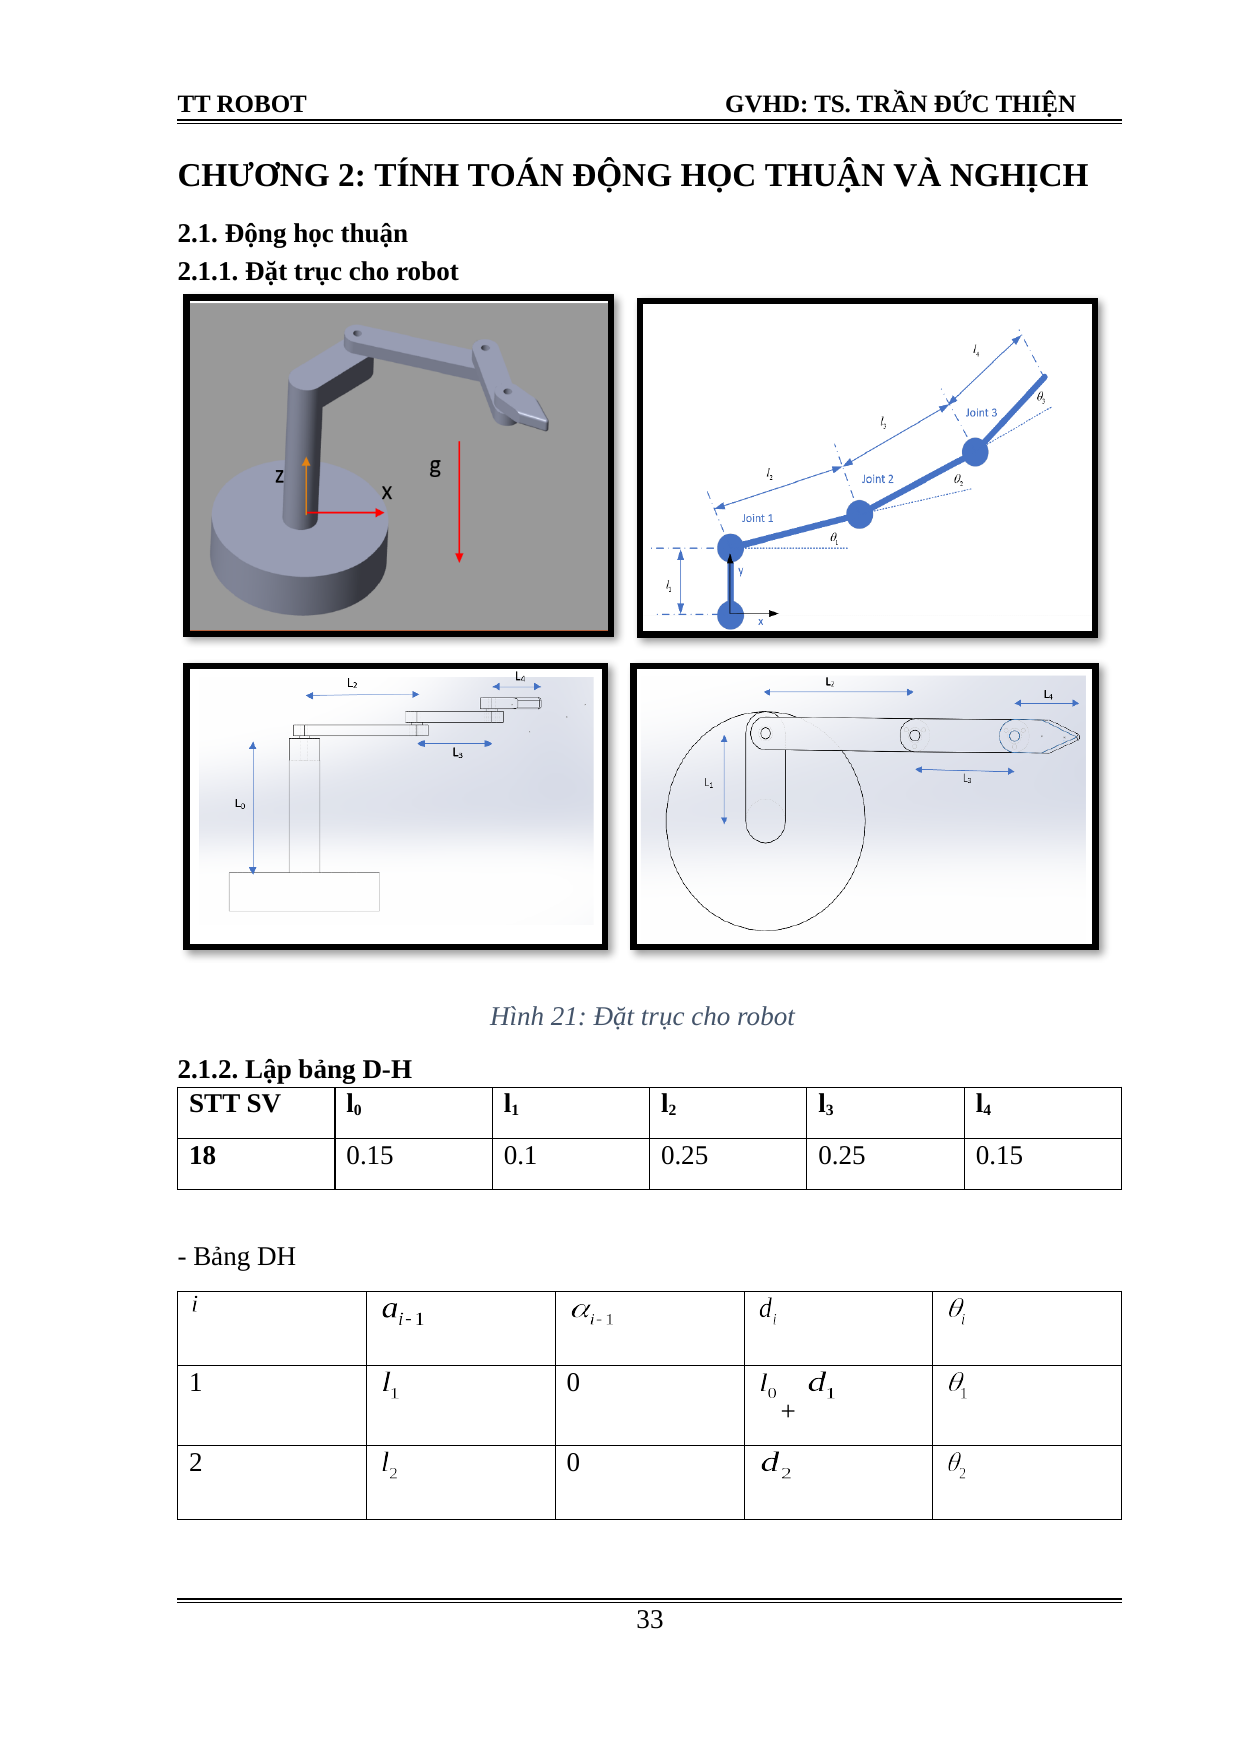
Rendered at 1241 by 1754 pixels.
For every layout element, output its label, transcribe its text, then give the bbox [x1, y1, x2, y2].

subtitle CHƯƠNG 2: TÍNH TOÁN ĐỘNG HỌC THUẬN VÀ NGHỊCH [177, 155, 1122, 194]
picture [643, 304, 1092, 631]
table_header l4 [965, 1088, 1121, 1138]
picture [190, 669, 602, 944]
table_cell 0 [556, 1446, 744, 1519]
table_cell [367, 1366, 555, 1445]
table_cell [933, 1446, 1121, 1519]
table_header [178, 1292, 366, 1365]
table_header STT SV [178, 1088, 334, 1138]
table_header l0 [336, 1088, 492, 1138]
table_cell 0 [556, 1366, 744, 1445]
subtitle 2.1. Động học thuận [177, 217, 1122, 248]
table_header [933, 1292, 1121, 1365]
table_cell 1 [178, 1366, 366, 1445]
table_header [556, 1292, 744, 1365]
table_header [745, 1292, 932, 1365]
subtitle 2.1.1. Đặt trục cho robot [177, 255, 1122, 286]
table_header [367, 1292, 555, 1365]
table_cell [933, 1366, 1121, 1445]
table_cell 0.25 [807, 1139, 964, 1189]
table_cell 0.1 [493, 1139, 649, 1189]
table_header l3 [807, 1088, 964, 1138]
picture [637, 669, 1092, 944]
table_cell 2 [178, 1446, 366, 1519]
text - Bảng DH [177, 1240, 1122, 1271]
table_header l2 [650, 1088, 806, 1138]
table_cell 18 [178, 1139, 334, 1189]
subtitle 2.1.2. Lập bảng D-H [177, 985, 1122, 1084]
table_cell [367, 1446, 555, 1519]
table_cell + [745, 1366, 932, 1445]
picture [190, 301, 608, 631]
table_cell 0.15 [965, 1139, 1121, 1189]
table_header l1 [493, 1088, 649, 1138]
table_cell 0.25 [650, 1139, 806, 1189]
table_cell 0.15 [336, 1139, 492, 1189]
table_cell [745, 1446, 932, 1519]
